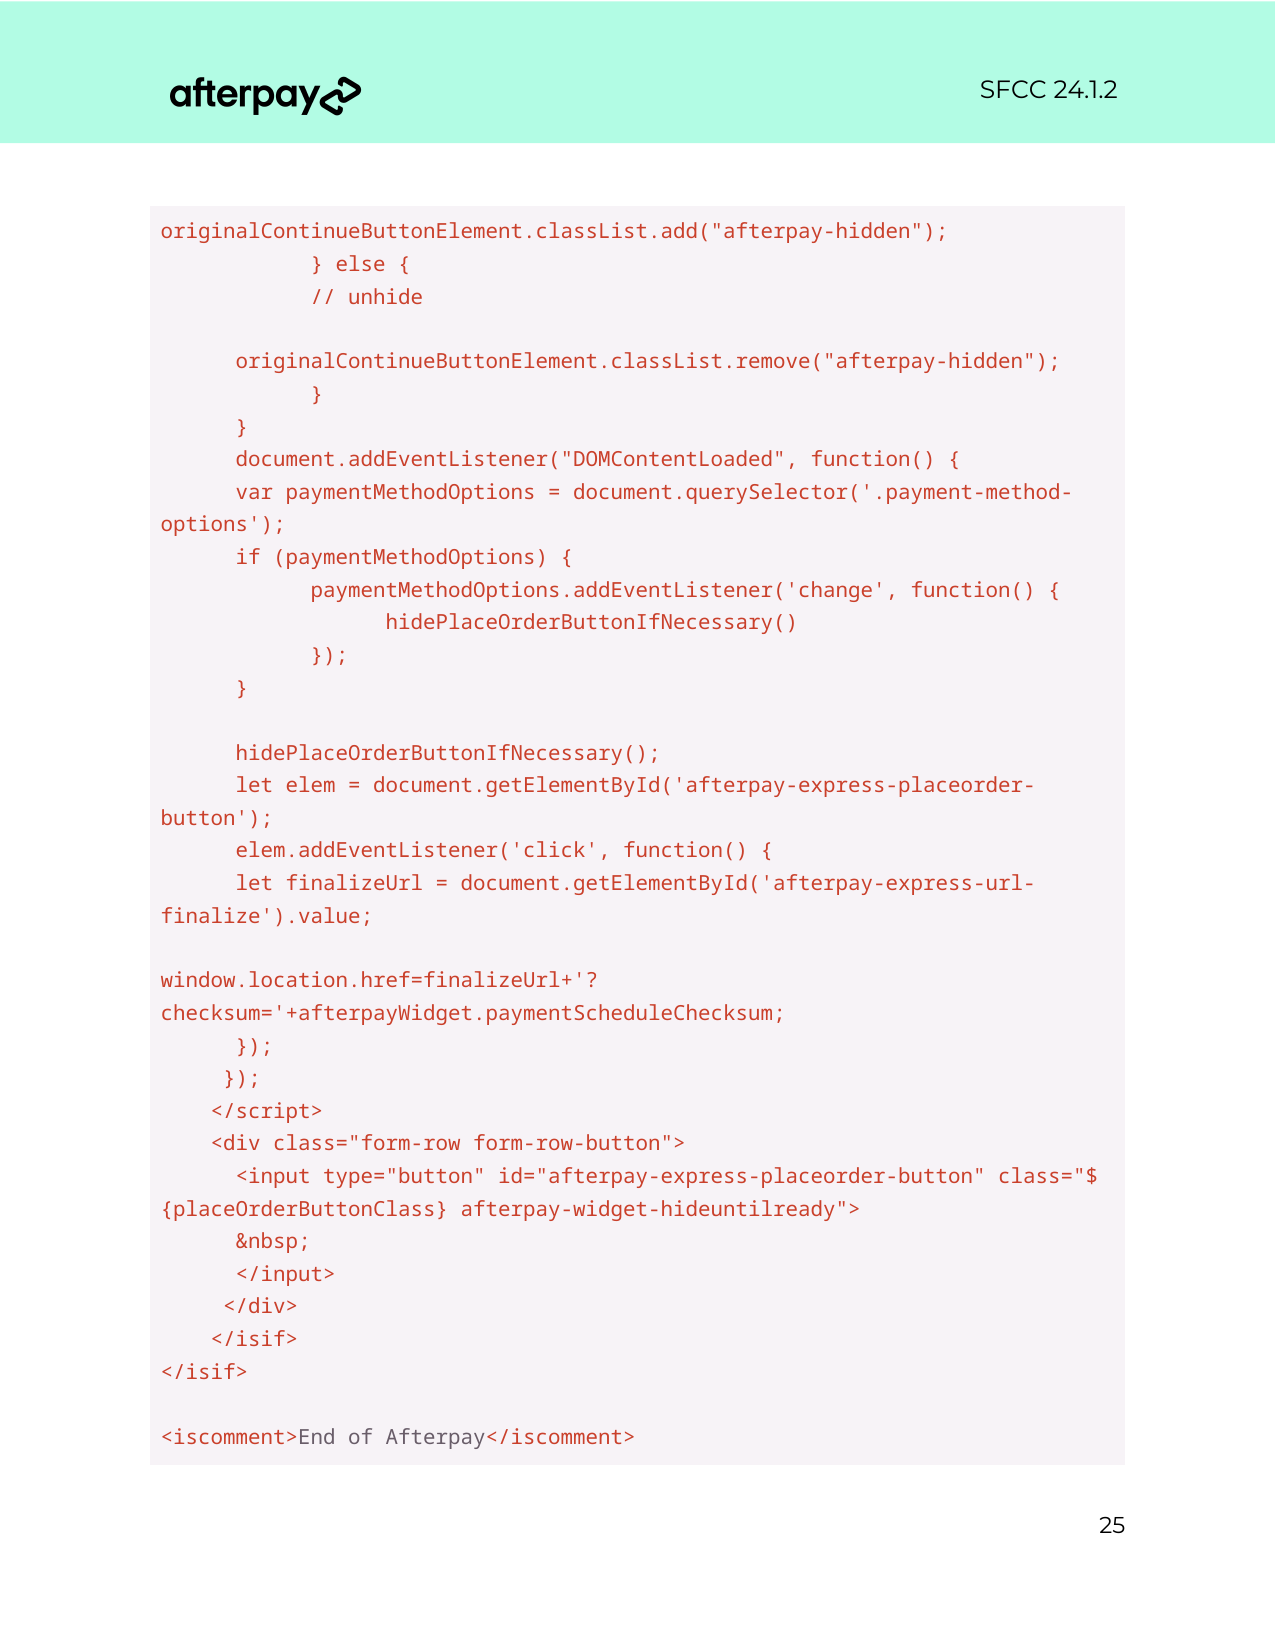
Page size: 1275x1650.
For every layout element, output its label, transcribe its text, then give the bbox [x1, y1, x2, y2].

picture [134, 48, 397, 144]
